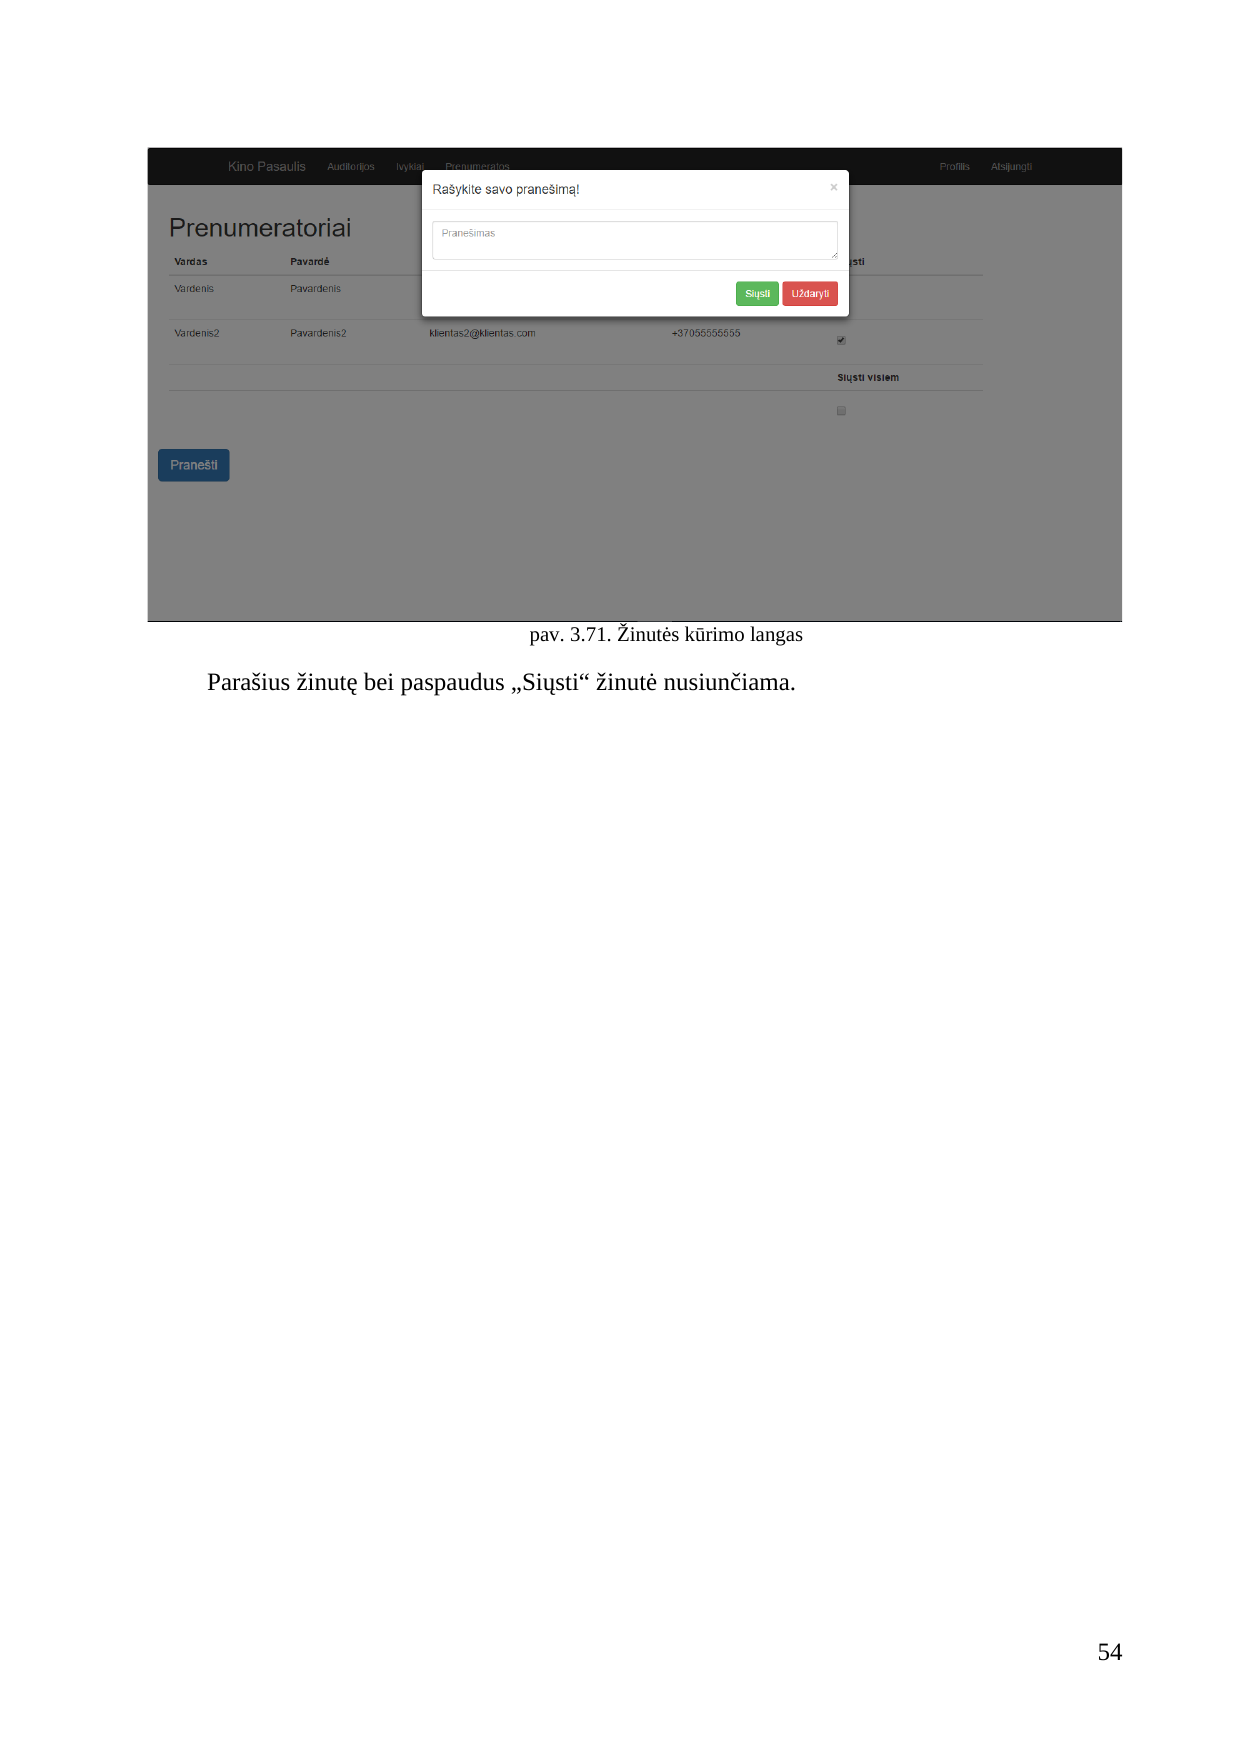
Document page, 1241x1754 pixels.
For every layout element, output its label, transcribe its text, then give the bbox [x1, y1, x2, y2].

text Parašius žinutę bei paspaudus „Siųsti“ žinutė nusiunčiama. [148, 667, 1122, 696]
picture [147, 147, 1123, 622]
